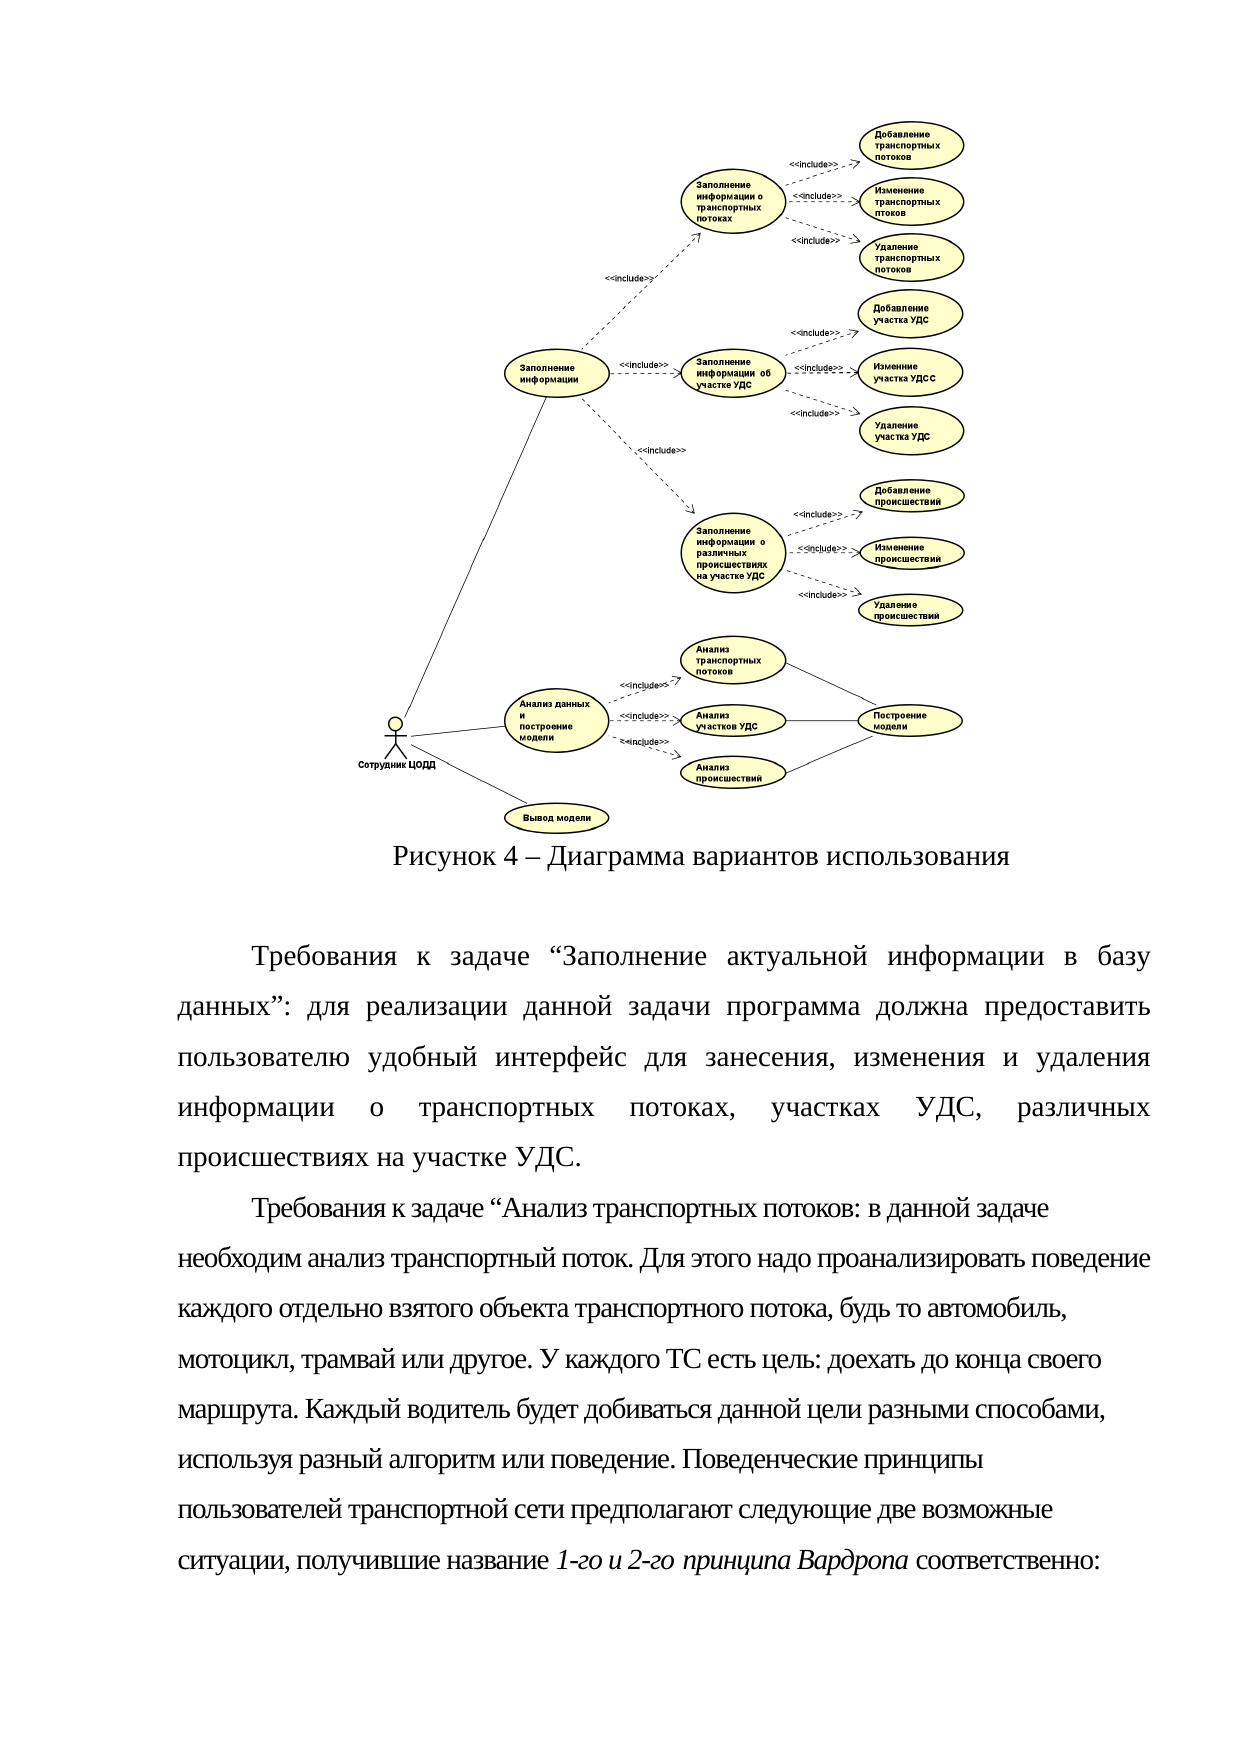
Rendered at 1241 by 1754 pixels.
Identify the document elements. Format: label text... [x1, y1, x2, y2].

text Рисунок 4 – Диаграмма вариантов использования [177, 838, 1152, 871]
picture [357, 118, 972, 838]
text Требования к задаче “Заполнение актуальной информации в базу данных”: для реализации данной задачи программа должна предоставить пользователю удобный интерфейс для занесения, изменения и удаления информации о транспортных потоках, участках УДС, различных происшествиях на участке УДС. [177, 938, 1152, 1173]
title Требования к задаче “Анализ транспортных потоков: в данной задаче необходим анализ транспортный поток. Для этого надо проанализировать поведение каждого отдельно взятого объекта транспортного потока, будь то автомобиль, мотоцикл, трамвай или другое. У каждого ТС есть цель: доехать до конца своего маршрута. Каждый водитель будет добиваться данной цели разными способами, используя разный алгоритм или поведение. Поведенческие принципы пользователей транспортной сети предполагают следующие две возможные ситуации, получившие название 1-го и 2-го принципа Вардропа соответственно: [177, 1190, 1152, 1576]
